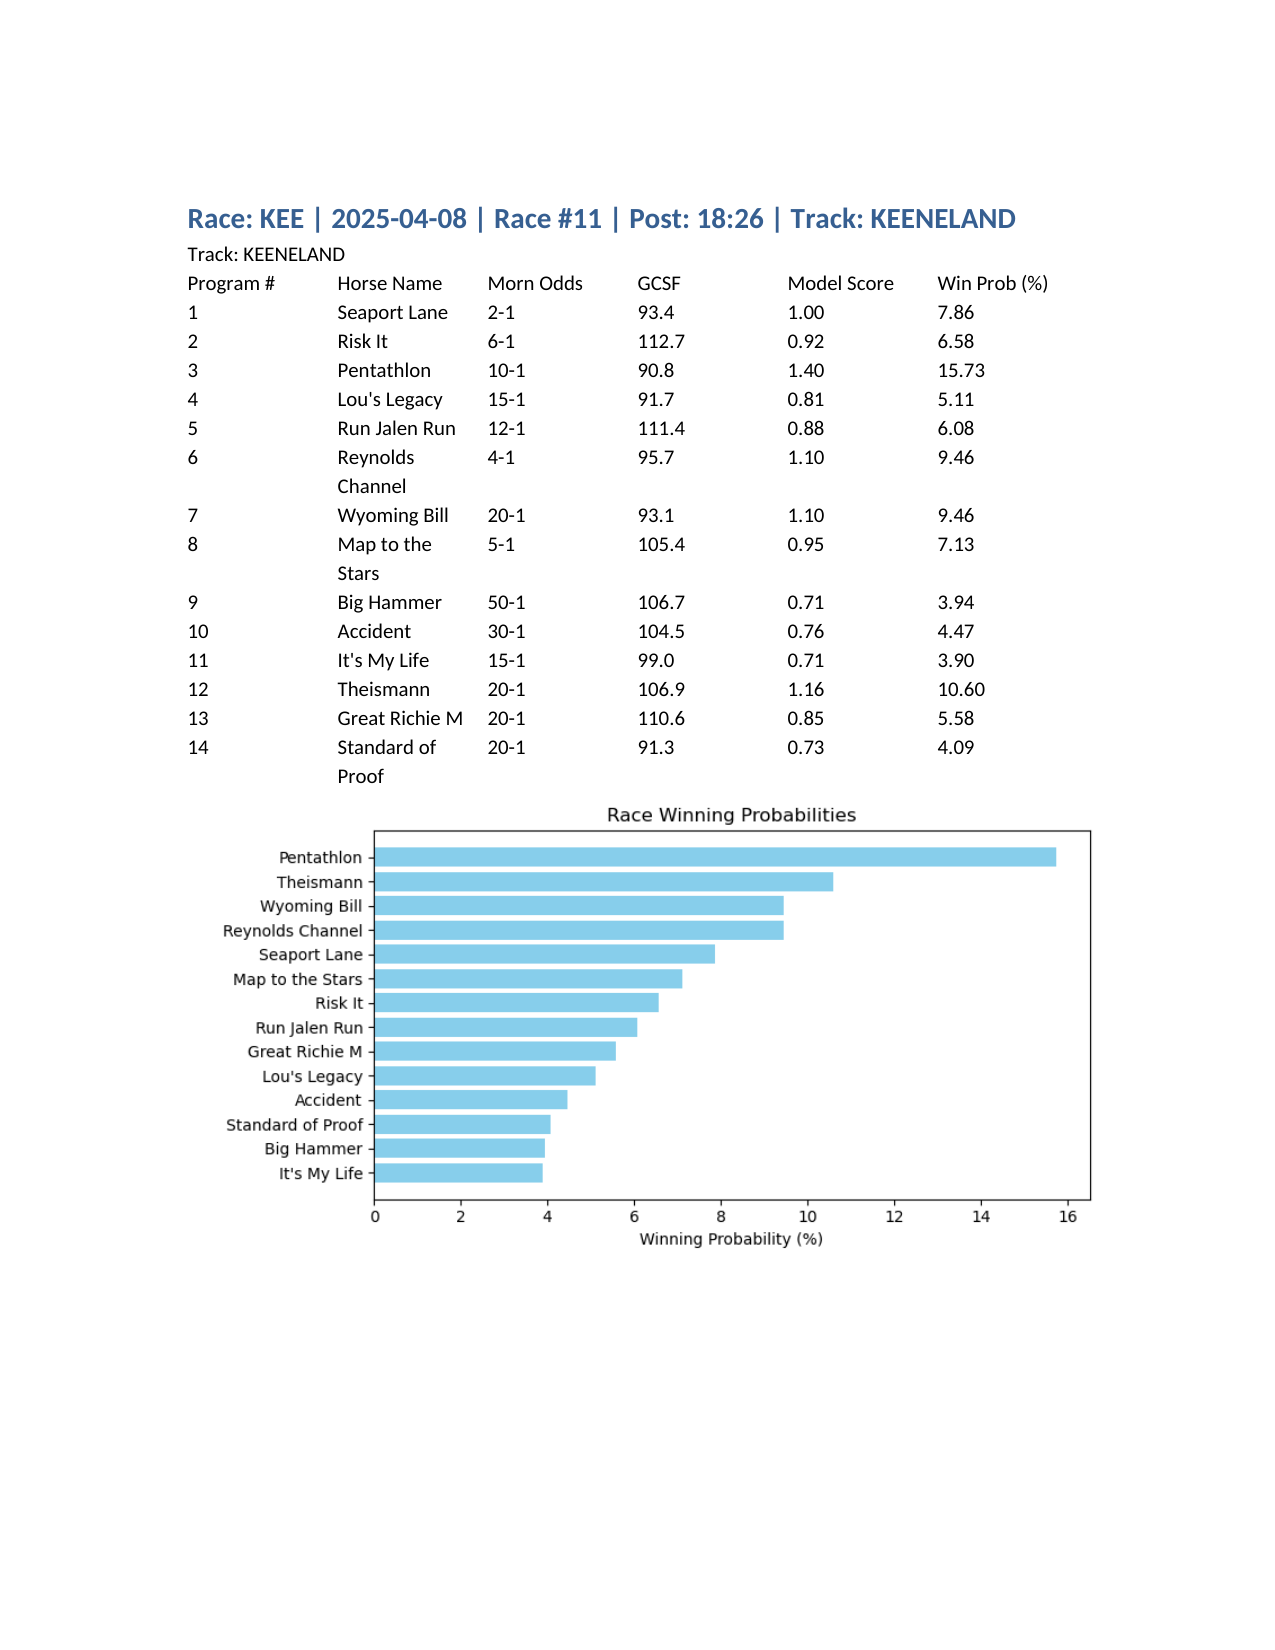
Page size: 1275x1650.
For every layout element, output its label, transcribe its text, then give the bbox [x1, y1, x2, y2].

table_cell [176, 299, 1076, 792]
picture [206, 792, 1107, 1265]
text Track: KEENELAND [187, 241, 1087, 266]
subtitle Race: KEE | 2025-04-08 | Race #11 | Post: 18:26 | Track: KEENELAND [187, 200, 1087, 236]
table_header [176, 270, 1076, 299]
